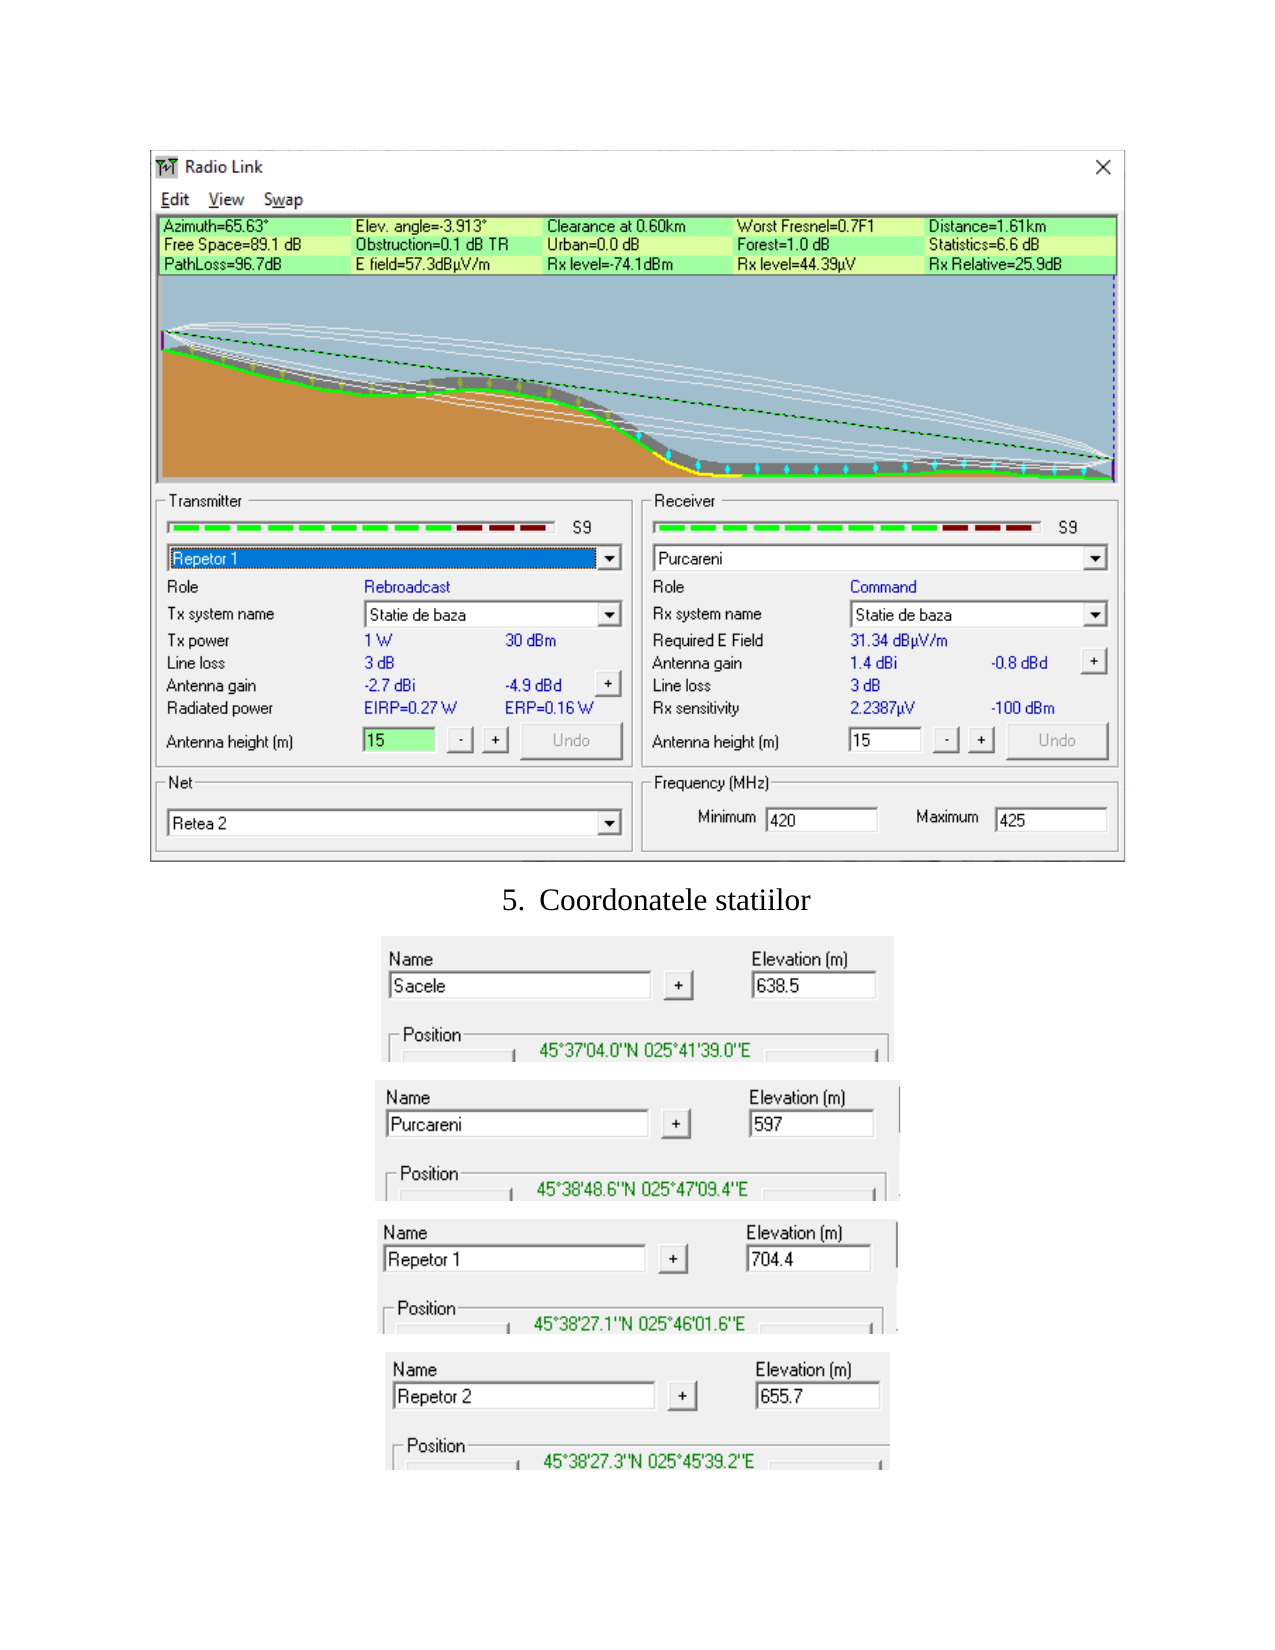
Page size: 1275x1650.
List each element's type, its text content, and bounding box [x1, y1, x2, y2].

picture [375, 1080, 901, 1201]
list Coordonatele statiilor [187, 881, 1125, 917]
picture [377, 1219, 898, 1334]
picture [381, 936, 894, 1062]
picture [385, 1352, 890, 1470]
picture [150, 150, 1125, 862]
